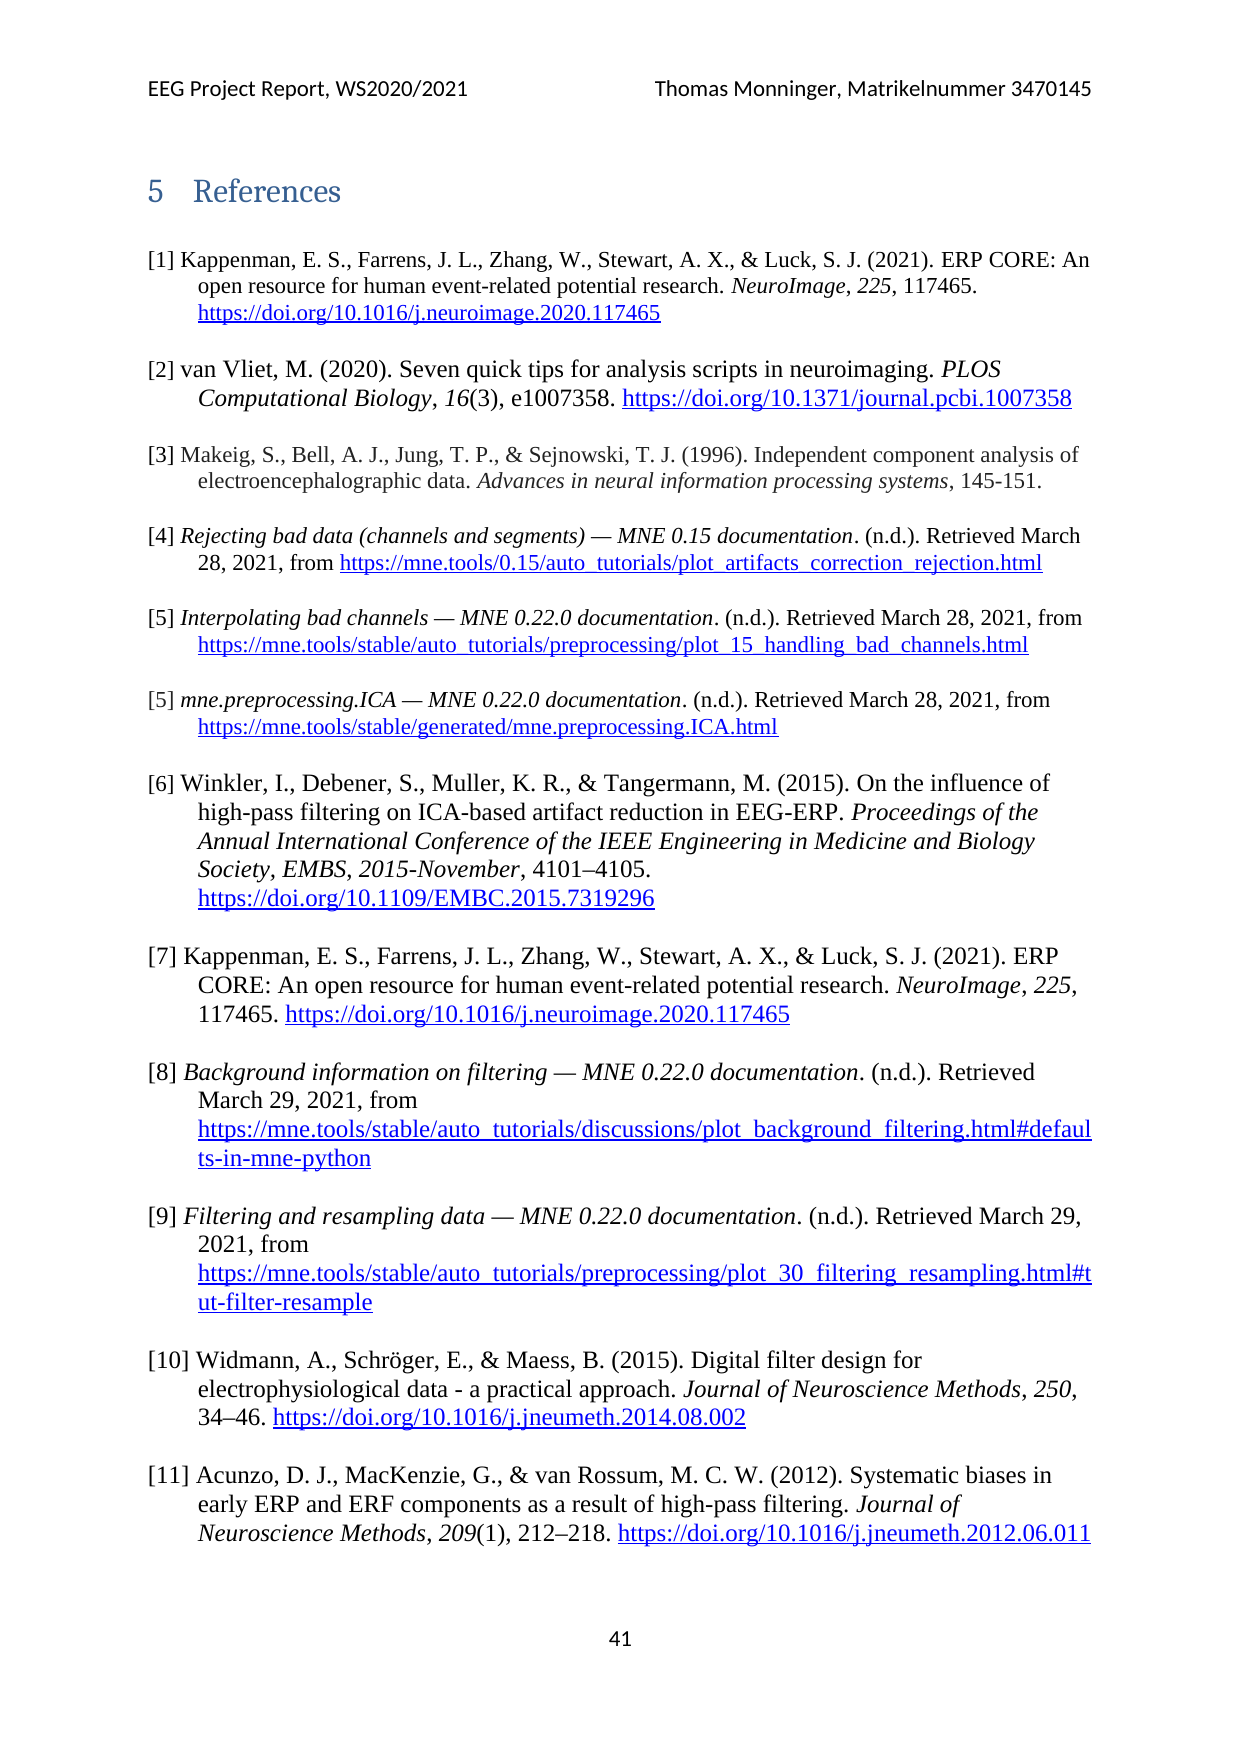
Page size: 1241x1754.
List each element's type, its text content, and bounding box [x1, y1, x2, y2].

text [9] Filtering and resampling data — MNE 0.22.0 documentation. (n.d.). Retrieved March 29, 2021, from https://mne.tools/stable/auto_tutorials/preprocessing/plot_30_filtering_resampling.html#tut-filter-resample [148, 1201, 1093, 1316]
text [8] Background information on filtering — MNE 0.22.0 documentation. (n.d.). Retrieved March 29, 2021, from https://mne.tools/stable/auto_tutorials/discussions/plot_background_filtering.html#defaults-in-mne-python [148, 1057, 1093, 1172]
text [4] Rejecting bad data (channels and segments) — MNE 0.15 documentation. (n.d.). Retrieved March 28, 2021, from https://mne.tools/0.15/auto_tutorials/plot_artifacts_correction_rejection.html [148, 523, 1093, 575]
subtitle References [148, 173, 1093, 211]
text [5] Interpolating bad channels — MNE 0.22.0 documentation. (n.d.). Retrieved March 28, 2021, from https://mne.tools/stable/auto_tutorials/preprocessing/plot_15_handling_bad_channels.html [148, 604, 1093, 657]
text [6] Winkler, I., Debener, S., Muller, K. R., & Tangermann, M. (2015). On the influence of high-pass filtering on ICA-based artifact reduction in EEG-ERP. Proceedings of the Annual International Conference of the IEEE Engineering in Medicine and Biology Society, EMBS, 2015-November, 4101–4105. https://doi.org/10.1109/EMBC.2015.7319296 [148, 768, 1093, 912]
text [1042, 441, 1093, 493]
text [1] Kappenman, E. S., Farrens, J. L., Zhang, W., Stewart, A. X., & Luck, S. J. (2021). ERP CORE: An open resource for human event-related potential research. NeuroImage, 225, 117465. https://doi.org/10.1016/j.neuroimage.2020.117465 [148, 246, 1093, 325]
text [7] Kappenman, E. S., Farrens, J. L., Zhang, W., Stewart, A. X., & Luck, S. J. (2021). ERP CORE: An open resource for human event-related potential research. NeuroImage, 225, 117465. https://doi.org/10.1016/j.neuroimage.2020.117465 [148, 941, 1093, 1027]
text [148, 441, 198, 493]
text [5] mne.preprocessing.ICA — MNE 0.22.0 documentation. (n.d.). Retrieved March 28, 2021, from https://mne.tools/stable/generated/mne.preprocessing.ICA.html [148, 686, 1093, 739]
text [10] Widmann, A., Schröger, E., & Maess, B. (2015). Digital filter design for electrophysiological data - a practical approach. Journal of Neuroscience Methods, 250, 34–46. https://doi.org/10.1016/j.jneumeth.2014.08.002 [148, 1345, 1093, 1431]
text [11] Acunzo, D. J., MacKenzie, G., & van Rossum, M. C. W. (2012). Systematic biases in early ERP and ERF components as a result of high-pass filtering. Journal of Neuroscience Methods, 209(1), 212–218. https://doi.org/10.1016/j.jneumeth.2012.06.011 [148, 1460, 1093, 1547]
text [2] van Vliet, M. (2020). Seven quick tips for analysis scripts in neuroimaging. PLOS Computational Biology, 16(3), e1007358. https://doi.org/10.1371/journal.pcbi.1007358 [148, 354, 1093, 412]
